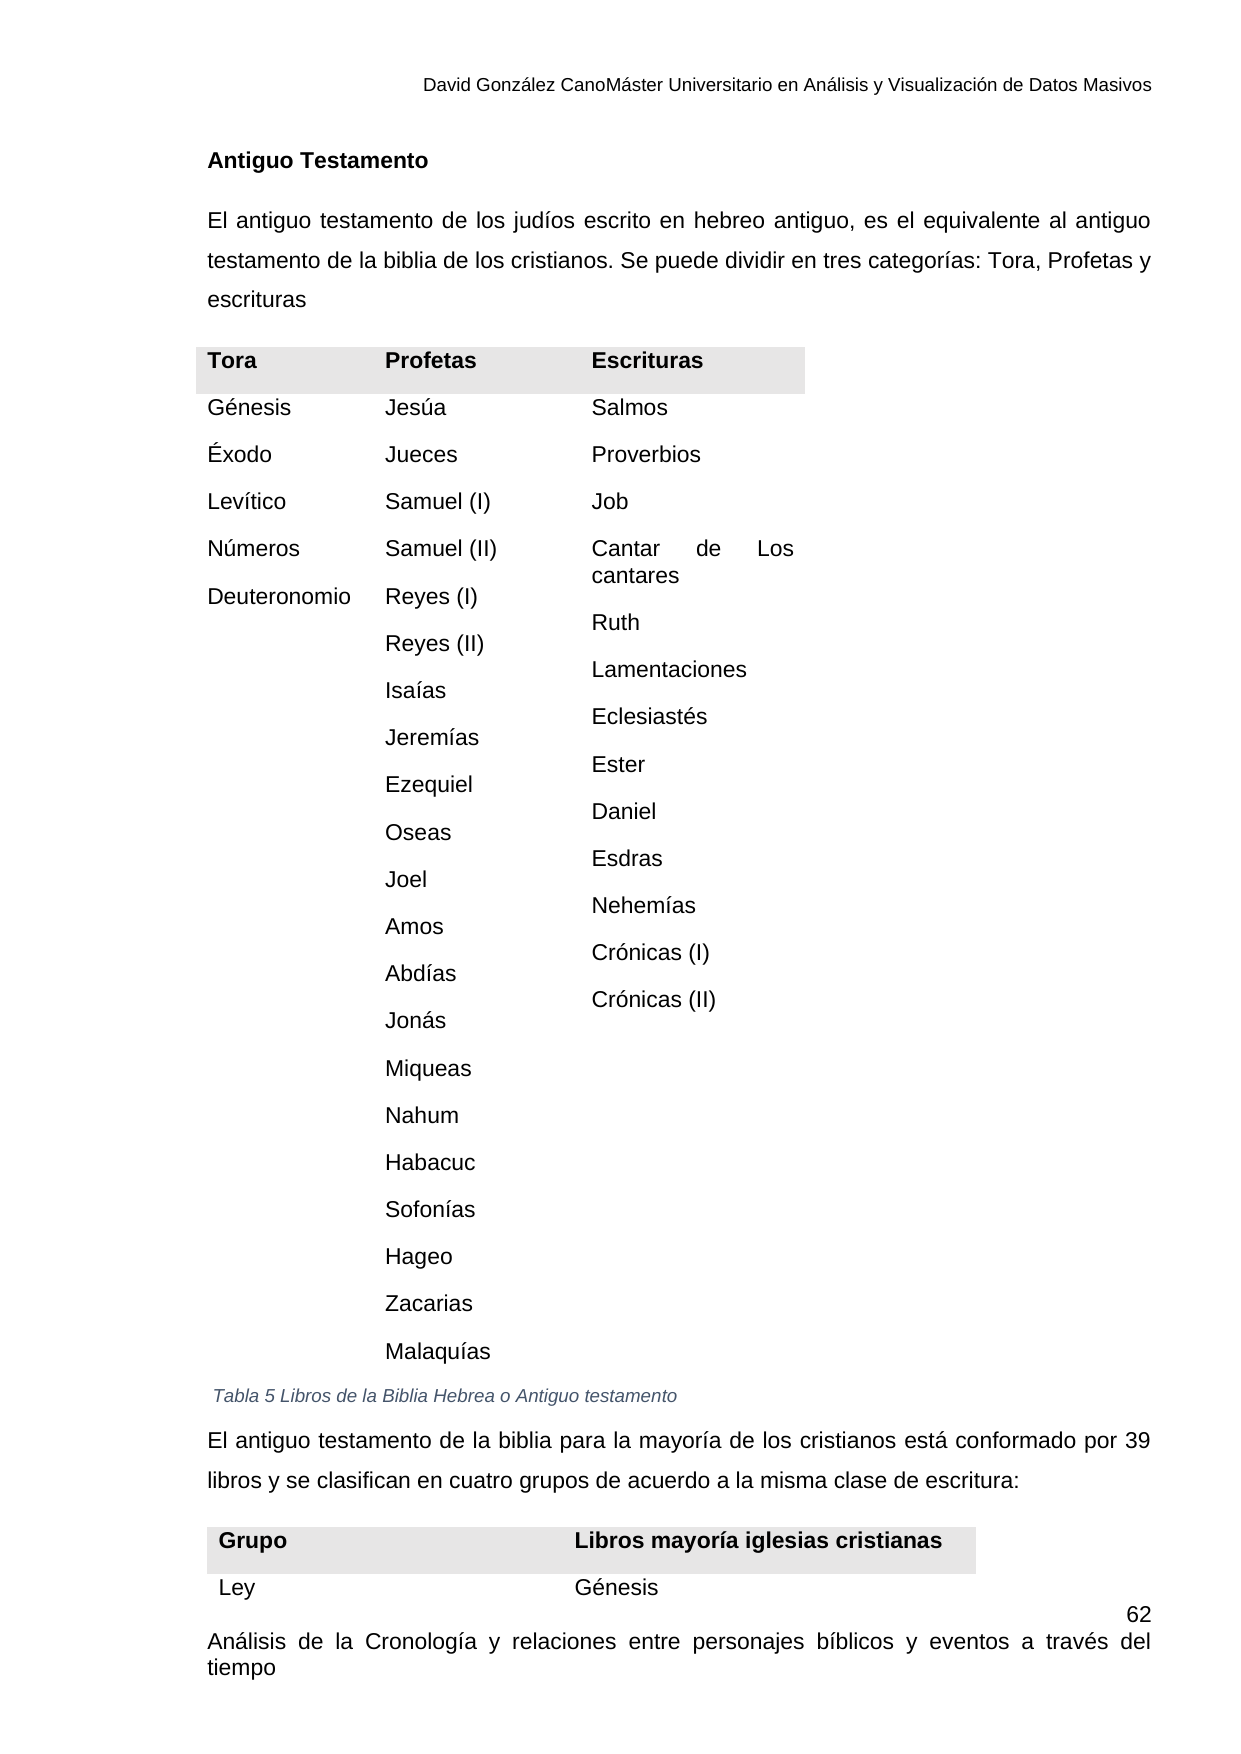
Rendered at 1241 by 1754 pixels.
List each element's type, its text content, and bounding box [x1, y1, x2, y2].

table_cell Ley [207, 1574, 563, 1601]
text Tabla 5 Libros de la Biblia Hebrea o Antiguo testamento [207, 347, 1152, 1406]
table_cell Génesis Éxodo Levítico Números Deuteronomio [196, 394, 374, 1385]
table_cell Jesúa Jueces Samuel (I) Samuel (II) Reyes (I) Reyes (II) Isaías Jeremías Ezequiel Oseas Joel Amos Abdías Jonás Miqueas Nahum Habacuc Sofonías Hageo Zacarias Malaquías [374, 394, 580, 1385]
table_header Grupo [207, 1527, 563, 1574]
table_header Profetas [374, 347, 580, 394]
text El antiguo testamento de los judíos escrito en hebreo antiguo, es el equivalente al antiguo testamento de la biblia de los cristianos. Se puede dividir en tres categorías: Tora, Profetas y escrituras [207, 207, 1152, 313]
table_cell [563, 1574, 976, 1601]
table_header Tora [196, 347, 374, 394]
table_header Escrituras [580, 347, 805, 394]
text El antiguo testamento de la biblia para la mayoría de los cristianos está conformado por 39 libros y se clasifican en cuatro grupos de acuerdo a la misma clase de escritura: [207, 1427, 1152, 1493]
table_cell Salmos Proverbios Job Cantar de Los cantares Ruth Lamentaciones Eclesiastés Ester Daniel Esdras Nehemías Crónicas (I) Crónicas (II) [580, 394, 805, 1385]
table_header Libros mayoría iglesias cristianas [563, 1527, 976, 1574]
text Antiguo Testamento [207, 147, 1152, 173]
